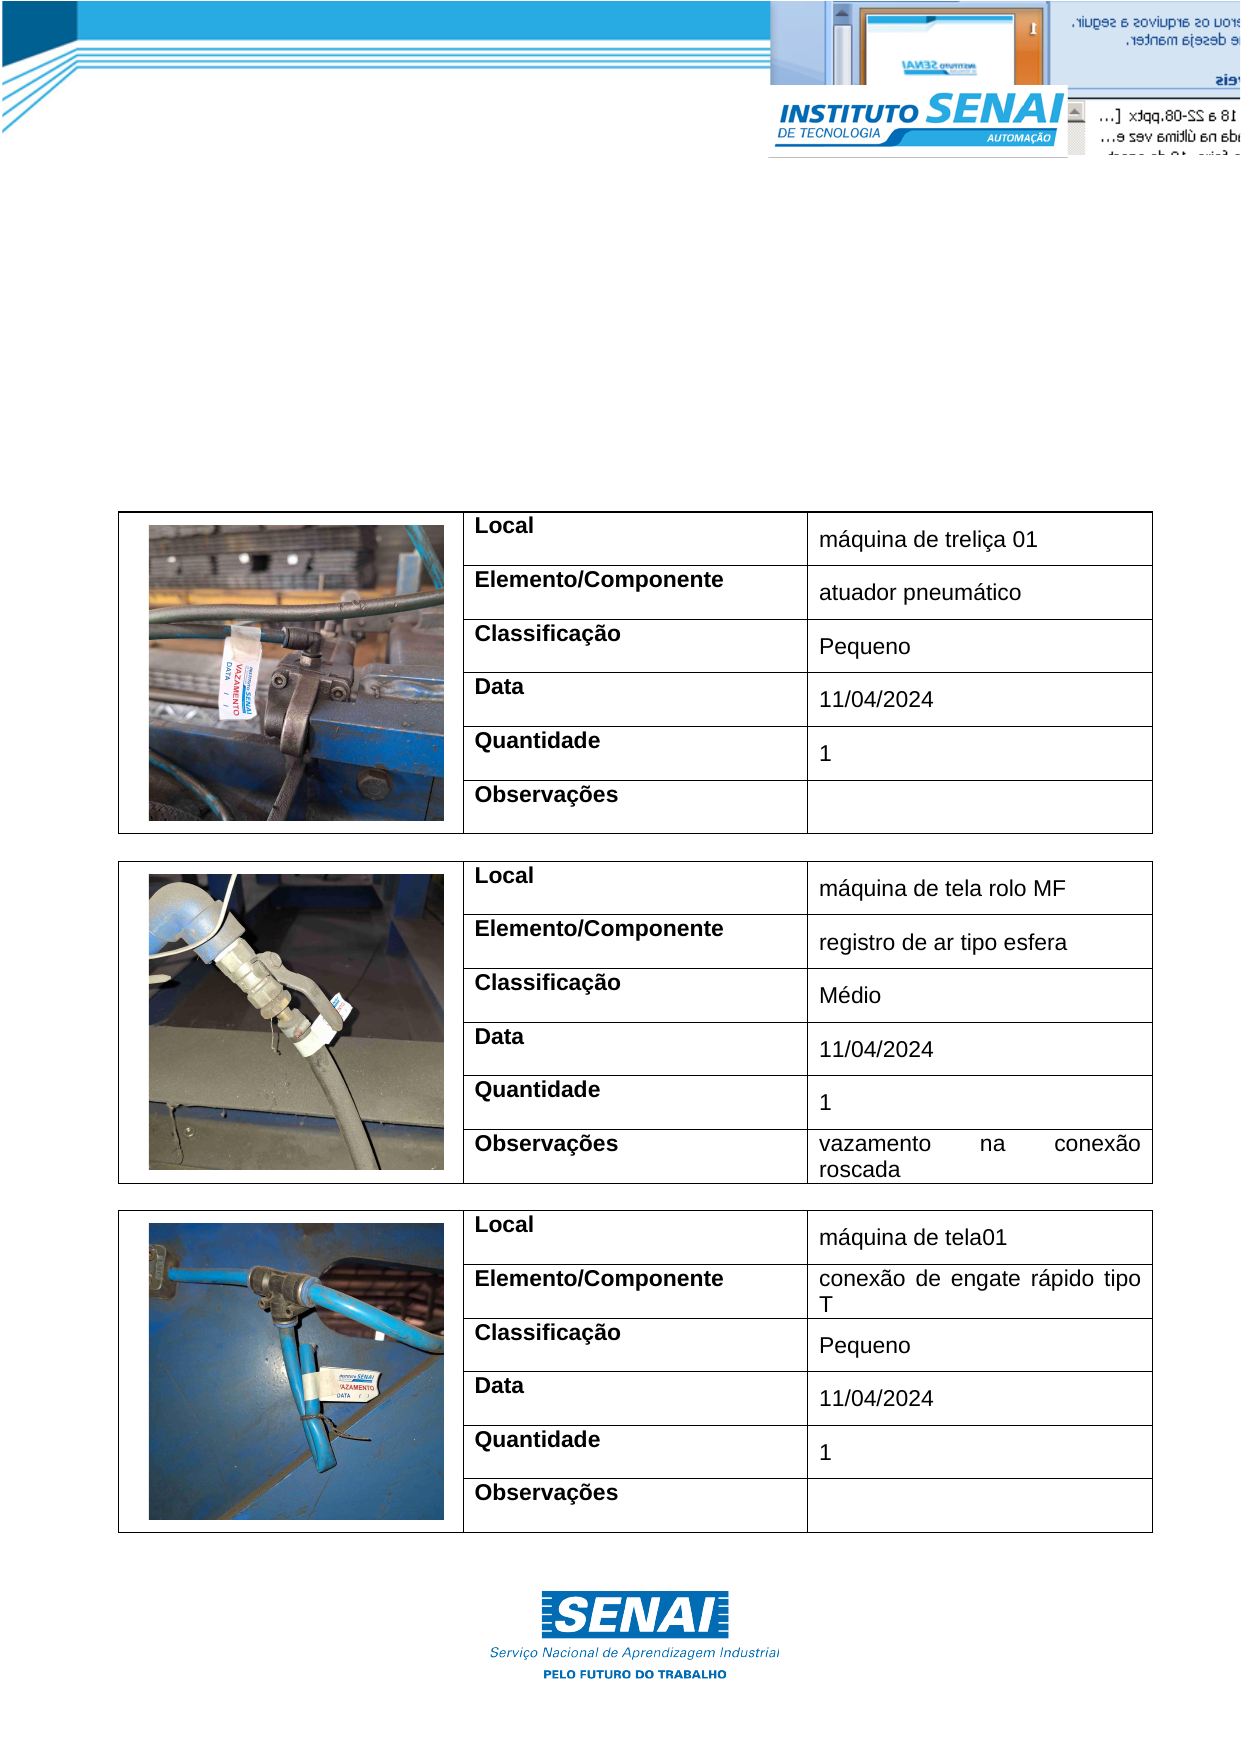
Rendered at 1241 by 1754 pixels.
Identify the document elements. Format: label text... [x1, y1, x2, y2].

picture [490, 1591, 779, 1679]
table_cell [808, 781, 1152, 833]
table_cell conexão de engate rápido tipo T [808, 1265, 1152, 1317]
table_cell Observações [464, 1130, 807, 1183]
table_cell 11/04/2024 [808, 673, 1152, 726]
table_cell 1 [808, 1426, 1152, 1478]
table_header Local [464, 513, 807, 565]
table_cell Elemento/Componente [464, 1265, 807, 1317]
table_cell 1 [808, 1076, 1152, 1129]
table_cell Data [464, 673, 807, 726]
table_header máquina de tela rolo MF [808, 862, 1152, 914]
table_cell Quantidade [464, 1076, 807, 1129]
table_header máquina de tela01 [808, 1211, 1152, 1264]
table_cell Quantidade [464, 727, 807, 779]
table_cell Classificação [464, 620, 807, 672]
table_cell 11/04/2024 [808, 1023, 1152, 1075]
picture [148, 525, 444, 821]
table_cell Classificação [464, 1319, 807, 1371]
table_cell 11/04/2024 [808, 1372, 1152, 1425]
table_cell Observações [464, 781, 807, 833]
table_cell Data [464, 1372, 807, 1425]
table_cell Elemento/Componente [464, 566, 807, 619]
table_header [119, 862, 463, 1183]
table_cell Pequeno [808, 1319, 1152, 1371]
table_cell Observações [464, 1479, 807, 1532]
table_cell Elemento/Componente [464, 915, 807, 968]
table_cell Quantidade [464, 1426, 807, 1478]
table_cell atuador pneumático [808, 566, 1152, 619]
picture [148, 874, 444, 1170]
picture [2, 1, 1241, 158]
picture [148, 1223, 444, 1520]
table_cell registro de ar tipo esfera [808, 915, 1152, 968]
table_header máquina de treliça 01 [808, 513, 1152, 565]
table_header Local [464, 1211, 807, 1264]
table_header [119, 1211, 463, 1532]
table_cell Data [464, 1023, 807, 1075]
table_header Local [464, 862, 807, 914]
table_cell 1 [808, 727, 1152, 779]
table_header [119, 513, 463, 833]
table_cell Médio [808, 969, 1152, 1022]
table_cell [808, 1479, 1152, 1532]
table_cell Classificação [464, 969, 807, 1022]
table_cell vazamento na conexão roscada [808, 1130, 1152, 1183]
table_cell Pequeno [808, 620, 1152, 672]
